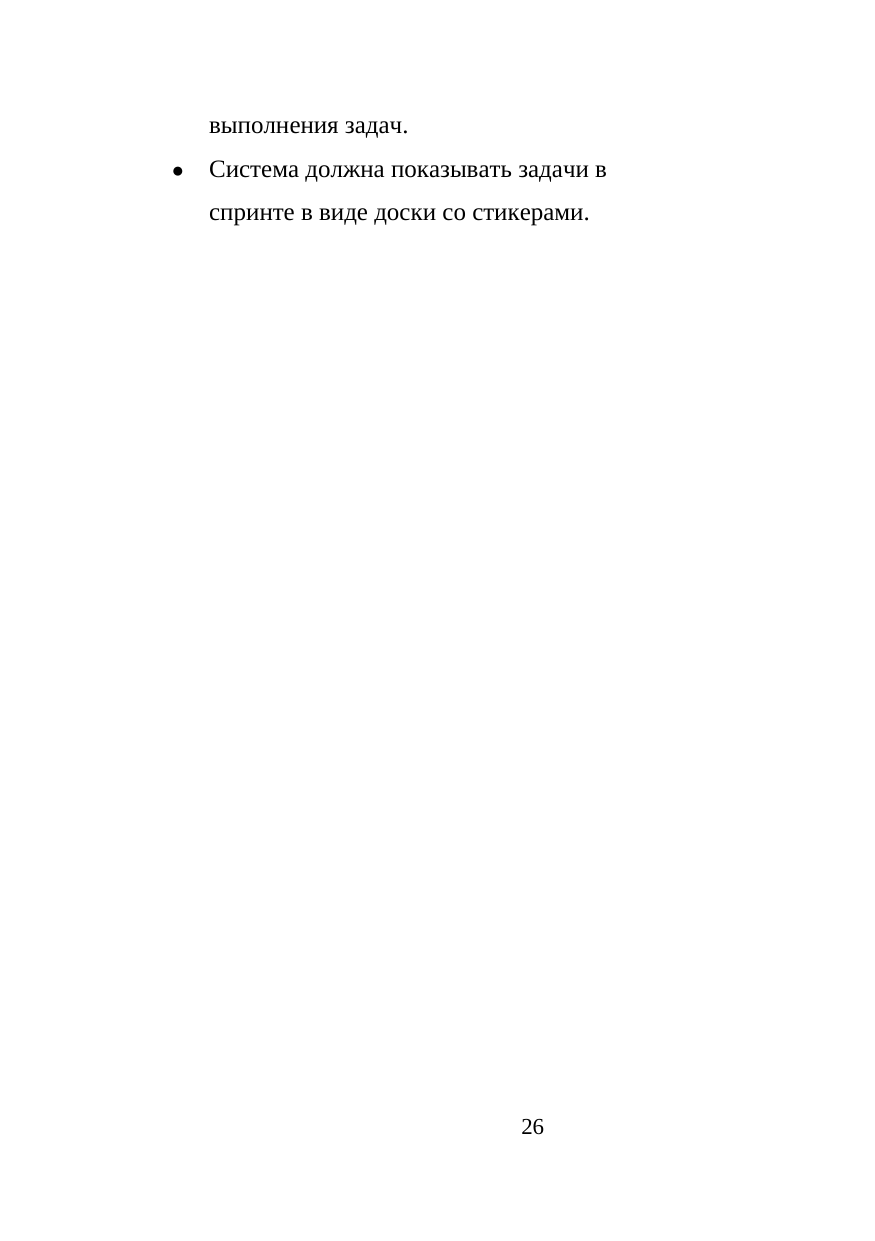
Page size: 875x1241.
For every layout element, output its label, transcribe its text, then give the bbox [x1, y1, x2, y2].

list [171, 110, 693, 139]
list Система должна показывать задачи в спринте в виде доски со стикерами. [171, 154, 678, 226]
